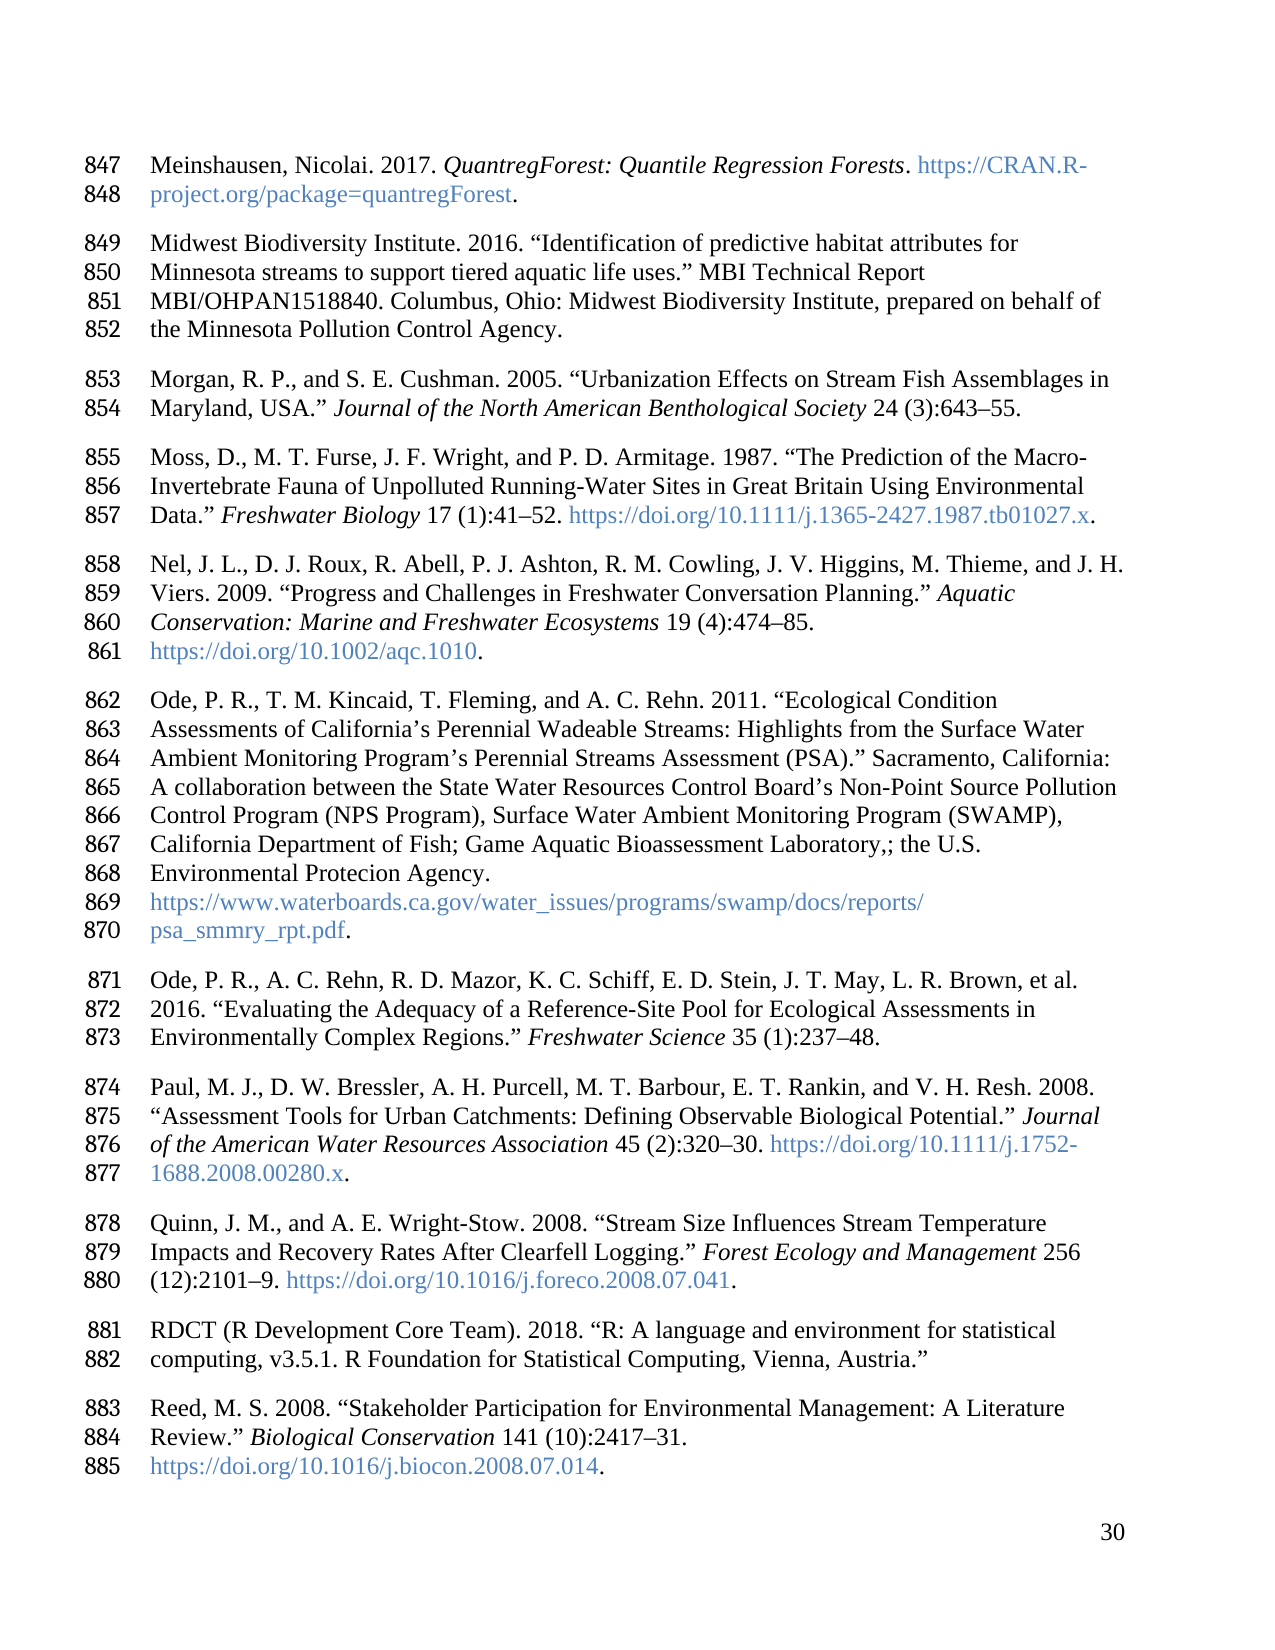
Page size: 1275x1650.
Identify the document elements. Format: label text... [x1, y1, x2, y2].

text Morgan, R. P., and S. E. Cushman. 2005. “Urbanization Effects on Stream Fish Assemblages in Maryland, USA.” Journal of the North American Benthological Society 24 (3):643–55. [150, 364, 1125, 422]
text Ode, P. R., A. C. Rehn, R. D. Mazor, K. C. Schiff, E. D. Stein, J. T. May, L. R. Brown, et al. 2016. “Evaluating the Adequacy of a Reference-Site Pool for Ecological Assessments in Environmentally Complex Regions.” Freshwater Science 35 (1):237–48. [150, 965, 1125, 1051]
text Paul, M. J., D. W. Bressler, A. H. Purcell, M. T. Barbour, E. T. Rankin, and V. H. Resh. 2008. “Assessment Tools for Urban Catchments: Defining Observable Biological Potential.” Journal of the American Water Resources Association 45 (2):320–30. https://doi.org/10.1111/j.1752-1688.2008.00280.x. [150, 1072, 1125, 1187]
text Moss, D., M. T. Furse, J. F. Wright, and P. D. Armitage. 1987. “The Prediction of the Macro-Invertebrate Fauna of Unpolluted Running-Water Sites in Great Britain Using Environmental Data.” Freshwater Biology 17 (1):41–52. https://doi.org/10.1111/j.1365-2427.1987.tb01027.x. [150, 442, 1125, 529]
text Meinshausen, Nicolai. 2017. QuantregForest: Quantile Regression Forests. https://CRAN.R-project.org/package=quantregForest. [150, 150, 1125, 207]
text Nel, J. L., D. J. Roux, R. Abell, P. J. Ashton, R. M. Cowling, J. V. Higgins, M. Thieme, and J. H. Viers. 2009. “Progress and Challenges in Freshwater Conversation Planning.” Aquatic Conservation: Marine and Freshwater Ecosystems 19 (4):474–85. https://doi.org/10.1002/aqc.1010. [150, 549, 1125, 664]
text Ode, P. R., T. M. Kincaid, T. Fleming, and A. C. Rehn. 2011. “Ecological Condition Assessments of California’s Perennial Wadeable Streams: Highlights from the Surface Water Ambient Monitoring Program’s Perennial Streams Assessment (PSA).” Sacramento, California: A collaboration between the State Water Resources Control Board’s Non-Point Source Pollution Control Program (NPS Program), Surface Water Ambient Monitoring Program (SWAMP), California Department of Fish; Game Aquatic Bioassessment Laboratory,; the U.S. Environmental Protecion Agency. https://www.waterboards.ca.gov/water_issues/programs/swamp/docs/reports/psa_smmry_rpt.pdf. [150, 685, 1125, 944]
text Quinn, J. M., and A. E. Wright-Stow. 2008. “Stream Size Influences Stream Temperature Impacts and Recovery Rates After Clearfell Logging.” Forest Ecology and Management 256 (12):2101–9. https://doi.org/10.1016/j.foreco.2008.07.041. [150, 1208, 1125, 1294]
text Midwest Biodiversity Institute. 2016. “Identification of predictive habitat attributes for Minnesota streams to support tiered aquatic life uses.” MBI Technical Report MBI/OHPAN1518840. Columbus, Ohio: Midwest Biodiversity Institute, prepared on behalf of the Minnesota Pollution Control Agency. [150, 228, 1125, 343]
text Reed, M. S. 2008. “Stakeholder Participation for Environmental Management: A Literature Review.” Biological Conservation 141 (10):2417–31. https://doi.org/10.1016/j.biocon.2008.07.014. [150, 1393, 1125, 1479]
text RDCT (R Development Core Team). 2018. “R: A language and environment for statistical computing, v3.5.1. R Foundation for Statistical Computing, Vienna, Austria.” [150, 1315, 1125, 1372]
